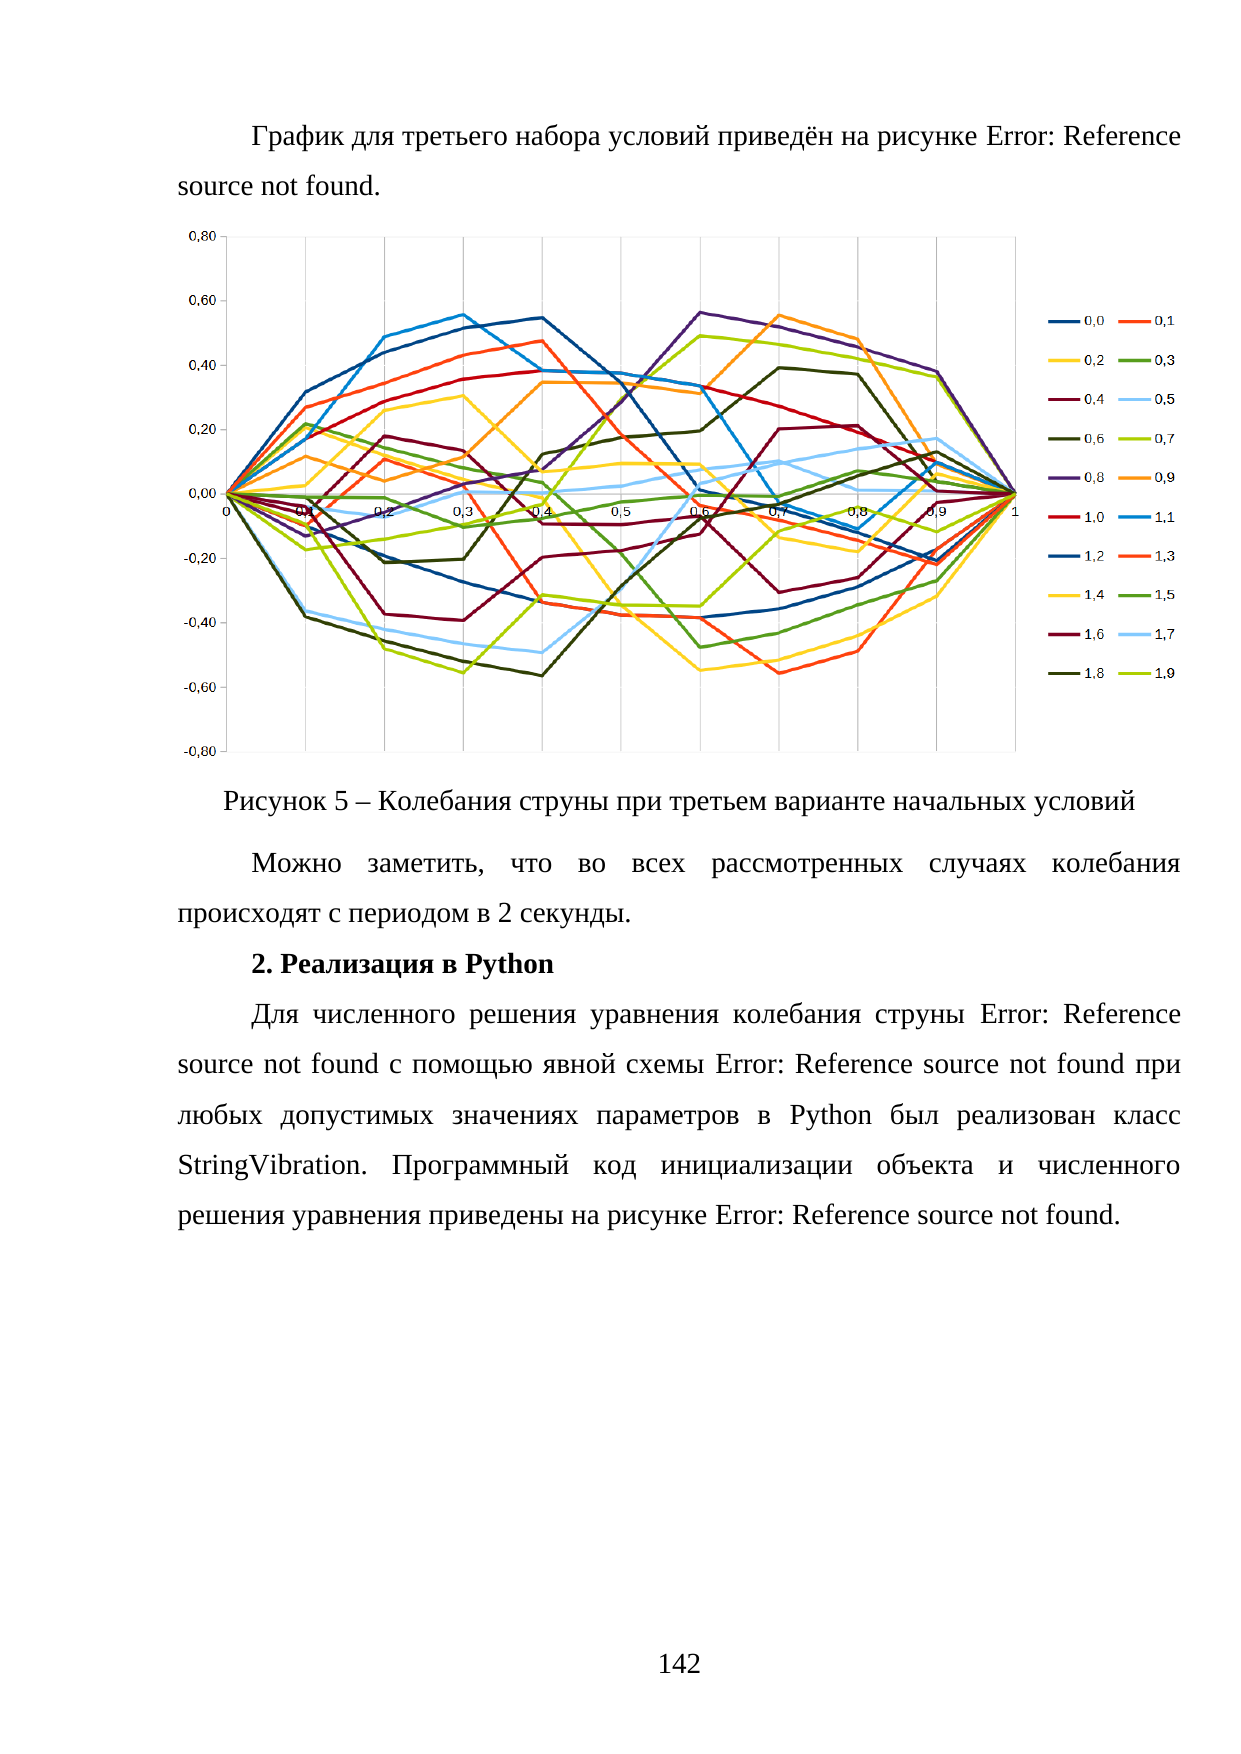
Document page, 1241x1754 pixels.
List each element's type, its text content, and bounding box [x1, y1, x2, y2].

text Колебания струны при третьем варианте начальных условий [177, 783, 1181, 816]
picture [177, 218, 1182, 766]
text Можно заметить, что во всех рассмотренных случаях колебания происходят с периодом в 2 секунды. [177, 845, 1181, 929]
text 2. Реализация в Python [177, 946, 1181, 979]
